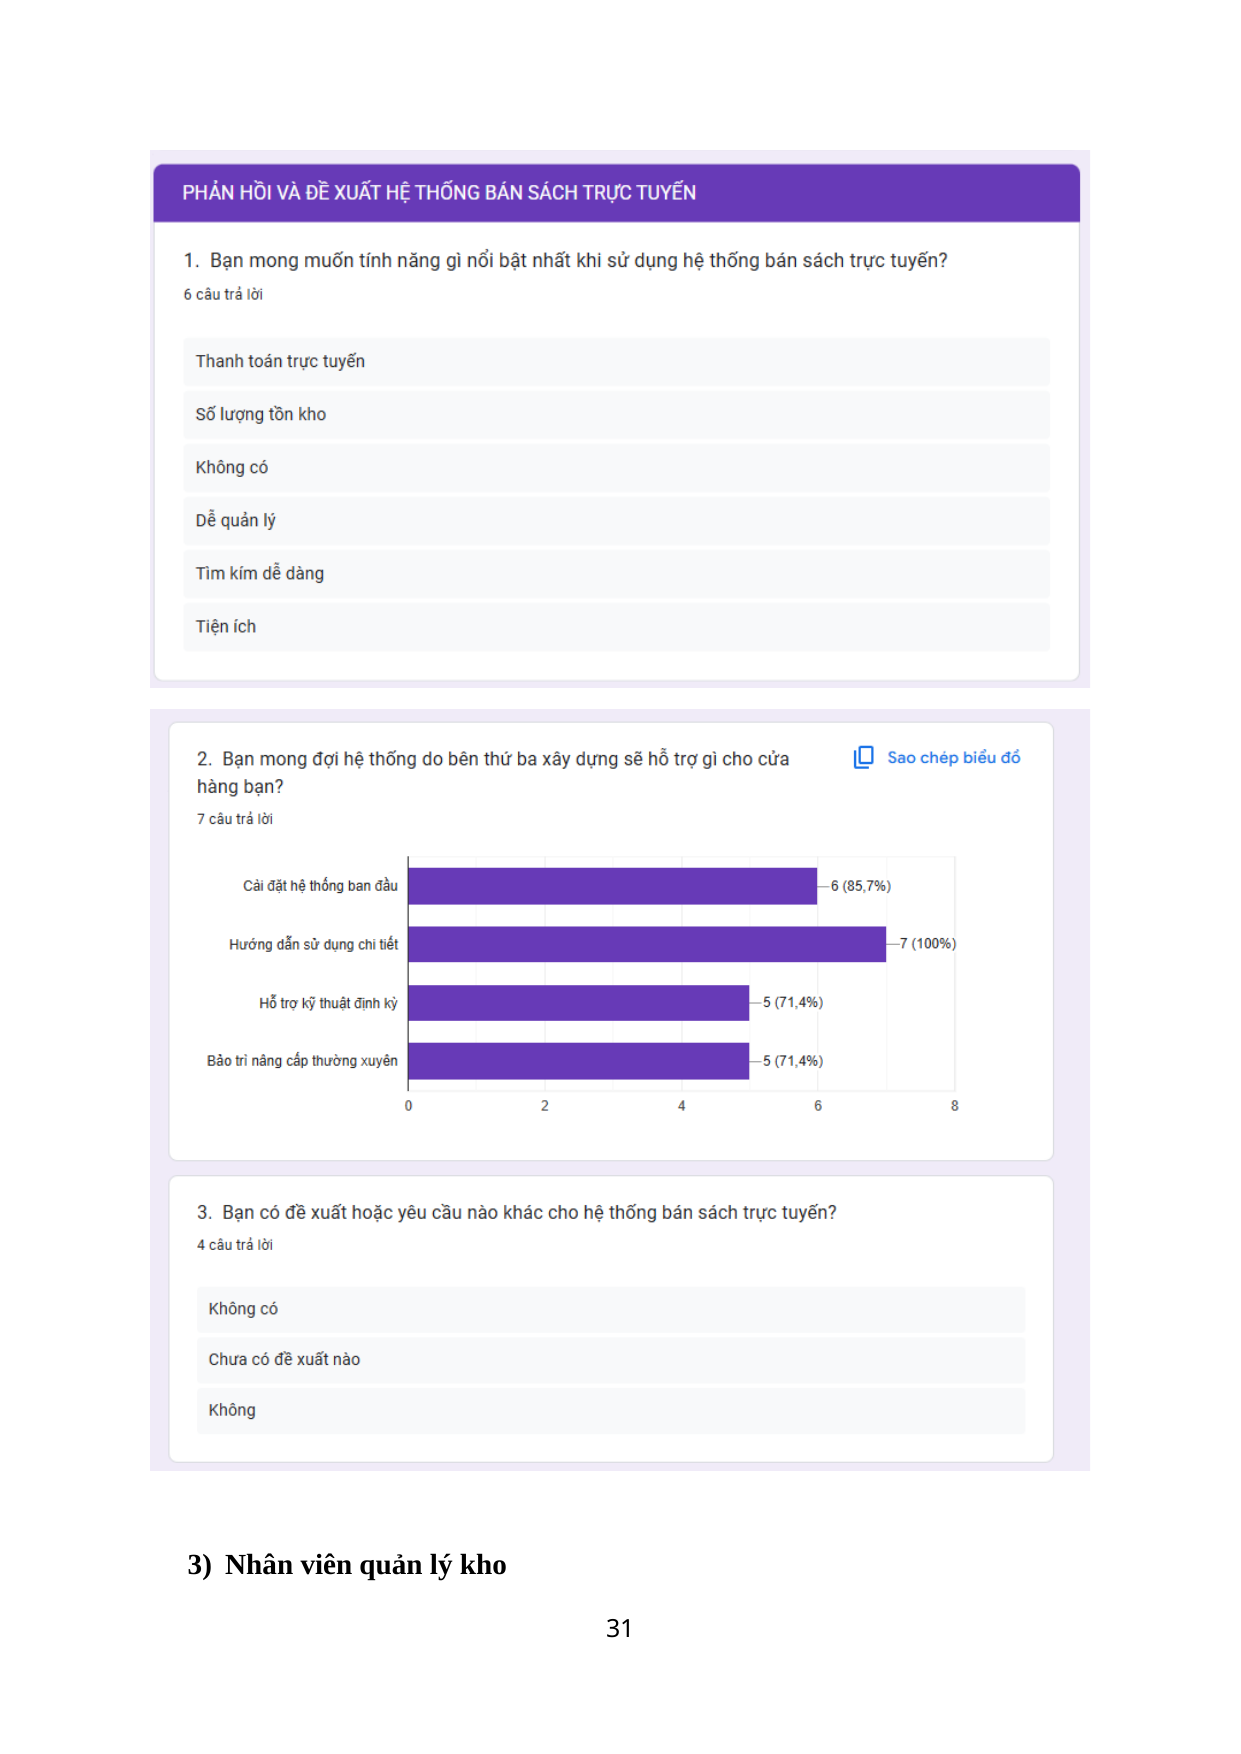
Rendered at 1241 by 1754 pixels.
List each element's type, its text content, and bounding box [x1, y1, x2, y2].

list Nhân viên quản lý kho [187, 1547, 1090, 1581]
picture [150, 709, 1091, 1471]
picture [150, 150, 1091, 688]
